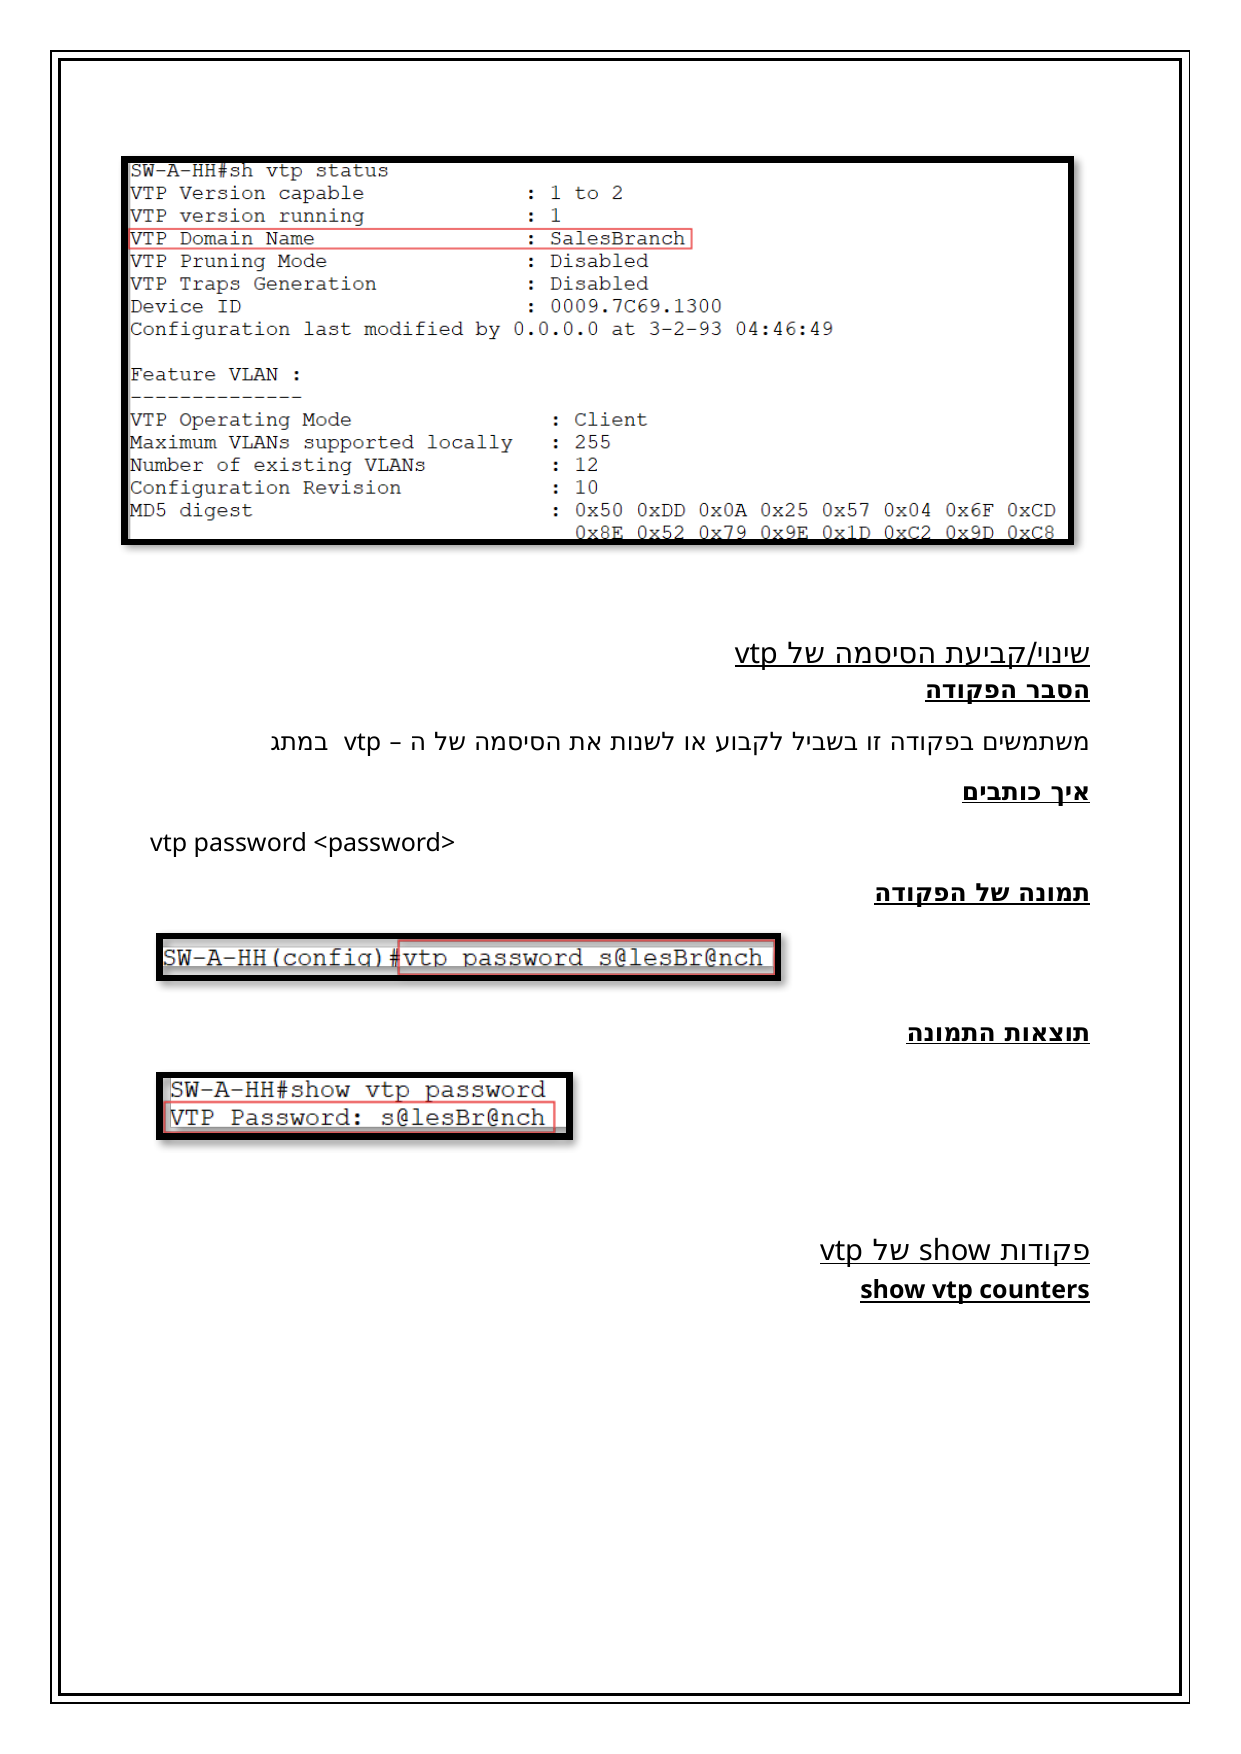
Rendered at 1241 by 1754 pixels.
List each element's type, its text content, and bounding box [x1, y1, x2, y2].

text משתמשים בפקודה זו בשביל לקבוע או לשנות את הסיסמה של ה – vtp במתג [150, 723, 1090, 757]
text show vtp counters [150, 1272, 1090, 1306]
subtitle פקודות show של vtp [150, 1229, 1090, 1269]
text הסבר הפקודה [150, 675, 1090, 704]
subtitle שינוי/קביעת הסיסמה של vtp [150, 632, 1090, 672]
text תוצאות התמונה [150, 1018, 1090, 1047]
picture [163, 1078, 566, 1133]
picture [163, 939, 775, 975]
text תמונה של הפקודה [150, 878, 1090, 907]
picture [128, 163, 1068, 539]
text vtp password <password> [150, 825, 1090, 859]
text איך כותבים [150, 777, 1090, 806]
